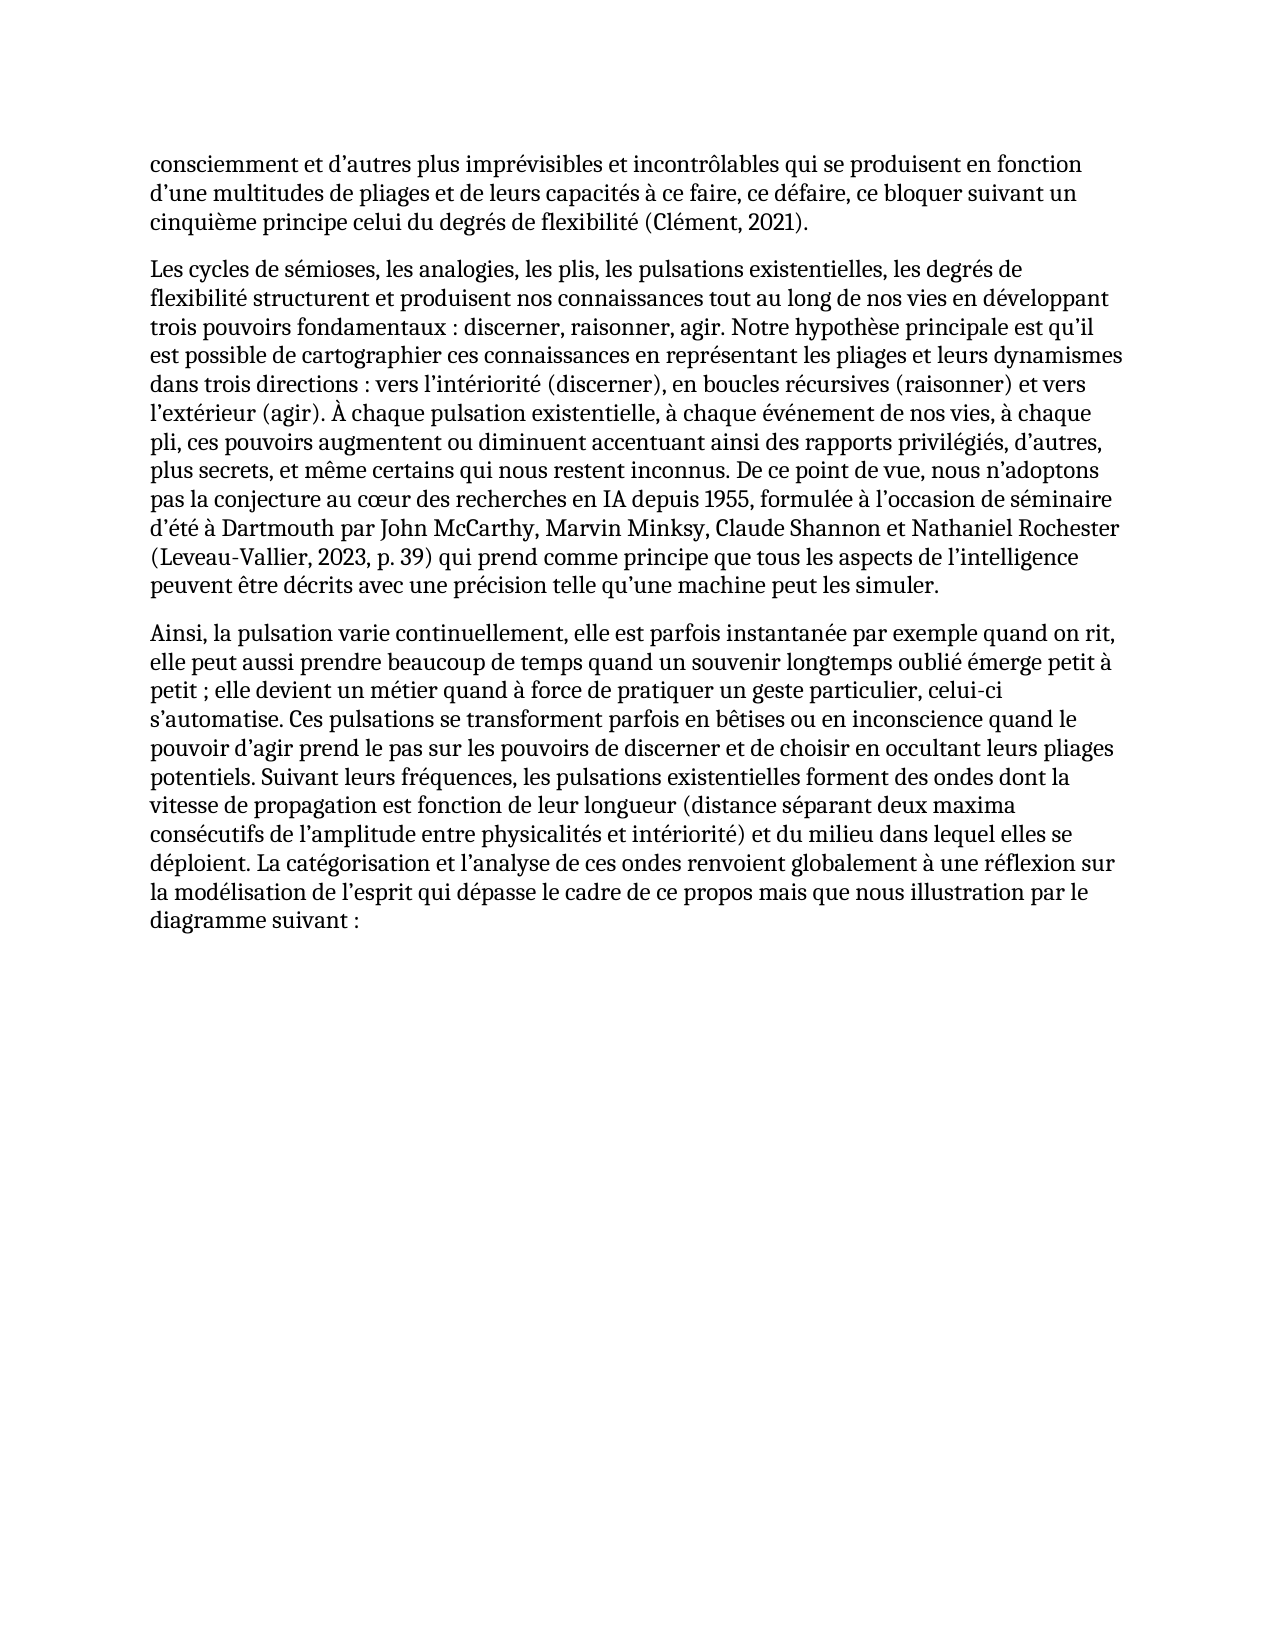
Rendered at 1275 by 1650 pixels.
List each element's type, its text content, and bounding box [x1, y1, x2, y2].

text Les cycles de sémioses, les analogies, les plis, les pulsations existentielles, les degrés de flexibilité structurent et produisent nos connaissances tout au long de nos vies en développant trois pouvoirs fondamentaux : discerner, raisonner, agir. Notre hypothèse principale est qu’il est possible de cartographier ces connaissances en représentant les pliages et leurs dynamismes dans trois directions : vers l’intériorité (discerner), en boucles récursives (raisonner) et vers l’extérieur (agir). À chaque pulsation existentielle, à chaque événement de nos vies, à chaque pli, ces pouvoirs augmentent ou diminuent accentuant ainsi des rapports privilégiés, d’autres, plus secrets, et même certains qui nous restent inconnus. De ce point de vue, nous n’adoptons pas la conjecture au cœur des recherches en IA depuis 1955, formulée à l’occasion de séminaire d’été à Dartmouth par John McCarthy, Marvin Minksy, Claude Shannon et Nathaniel Rochester (Leveau-Vallier, 2023, p. 39) qui prend comme principe que tous les aspects de l’intelligence peuvent être décrits avec une précision telle qu’une machine peut les simuler. [150, 255, 1125, 600]
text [150, 150, 1125, 236]
text Ainsi, la pulsation varie continuellement, elle est parfois instantanée par exemple quand on rit, elle peut aussi prendre beaucoup de temps quand un souvenir longtemps oublié émerge petit à petit ; elle devient un métier quand à force de pratiquer un geste particulier, celui-ci s’automatise. Ces pulsations se transforment parfois en bêtises ou en inconscience quand le pouvoir d’agir prend le pas sur les pouvoirs de discerner et de choisir en occultant leurs pliages potentiels. Suivant leurs fréquences, les pulsations existentielles forment des ondes dont la vitesse de propagation est fonction de leur longueur (distance séparant deux maxima consécutifs de l’amplitude entre physicalités et intériorité) et du milieu dans lequel elles se déploient. La catégorisation et l’analyse de ces ondes renvoient globalement à une réflexion sur la modélisation de l’esprit qui dépasse le cadre de ce propos mais que nous illustration par le diagramme suivant : [150, 619, 1125, 935]
